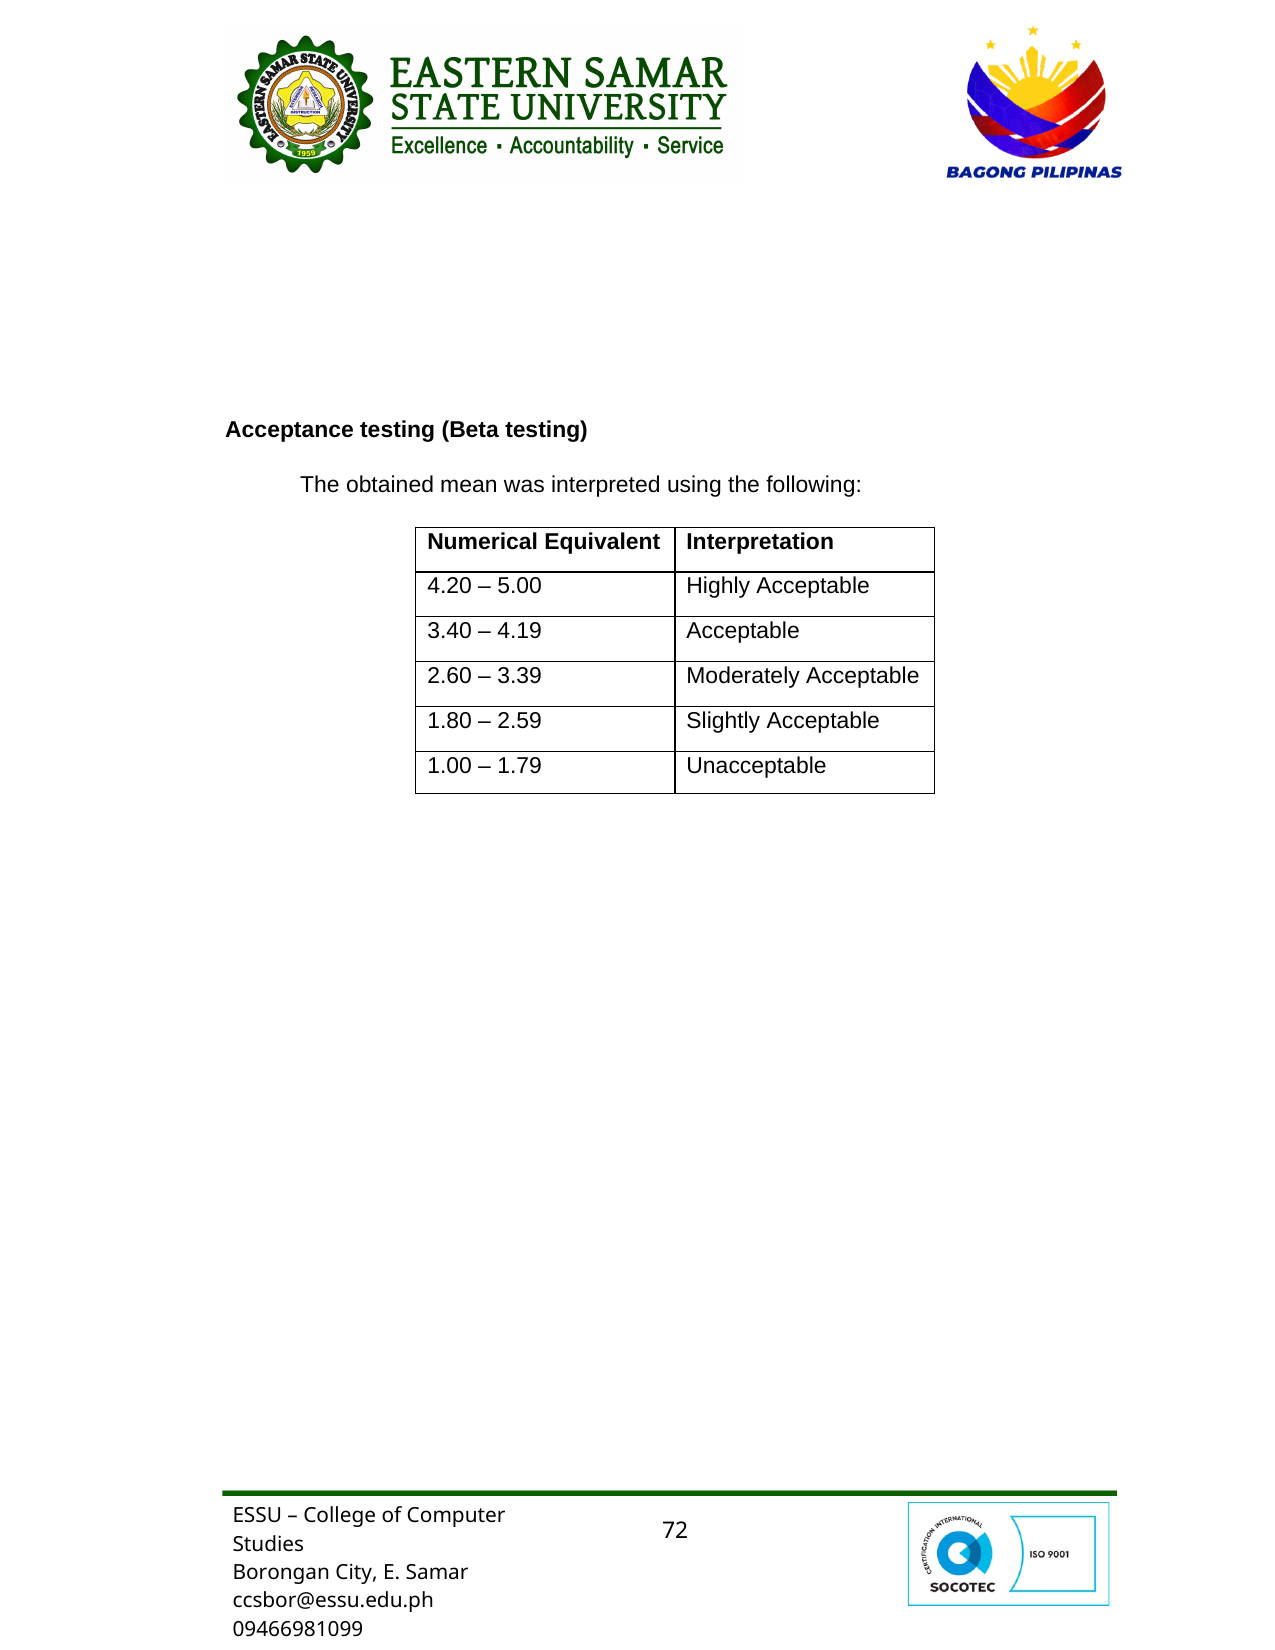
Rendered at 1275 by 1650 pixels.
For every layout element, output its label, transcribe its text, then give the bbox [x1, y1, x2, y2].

table_cell Moderately Acceptable [676, 662, 934, 706]
table_cell 1.00 – 1.79 [416, 752, 674, 793]
table_header Numerical Equivalent [416, 528, 674, 571]
table_cell 3.40 – 4.19 [416, 617, 674, 661]
picture [941, 22, 1125, 182]
text Acceptance testing (Beta testing) [225, 416, 1125, 442]
table_cell Acceptable [676, 617, 934, 661]
picture [222, 1488, 1118, 1498]
picture [225, 24, 743, 184]
table_cell Slightly Acceptable [676, 707, 934, 751]
picture [907, 1502, 1110, 1604]
table_cell 2.60 – 3.39 [416, 662, 674, 706]
table_cell 4.20 – 5.00 [416, 573, 674, 616]
table_cell Unacceptable [676, 752, 934, 793]
text The obtained mean was interpreted using the following: [225, 471, 1125, 497]
table_cell 1.80 – 2.59 [416, 707, 674, 751]
table_cell Highly Acceptable [676, 573, 934, 616]
table_header Interpretation [676, 528, 934, 571]
